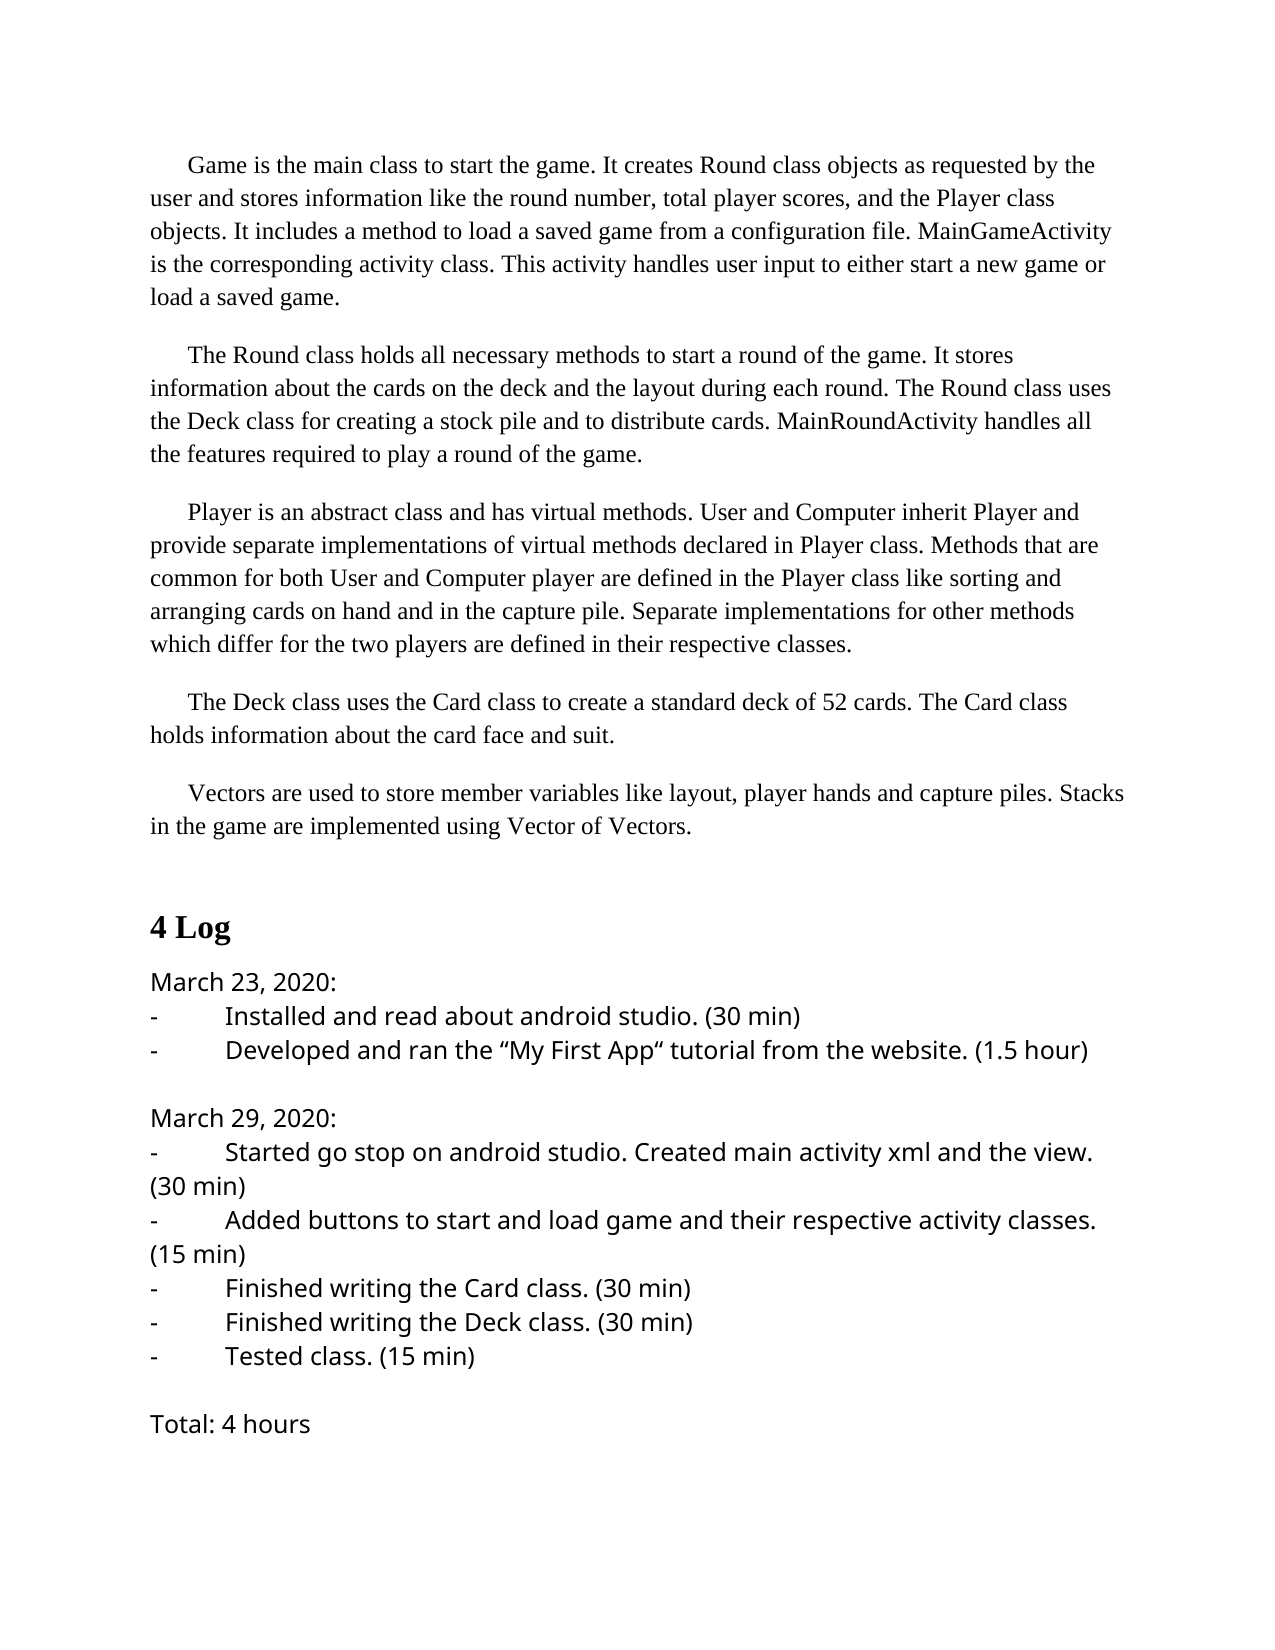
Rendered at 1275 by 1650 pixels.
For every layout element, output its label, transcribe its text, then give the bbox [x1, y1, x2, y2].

text March 29, 2020: [150, 1101, 1125, 1135]
text The Deck class uses the Card class to create a standard deck of 52 cards. The Card class holds information about the card face and suit. [150, 687, 1125, 749]
text Player is an abstract class and has virtual methods. User and Computer inherit Player and provide separate implementations of virtual methods declared in Player class. Methods that are common for both User and Computer player are defined in the Player class like sorting and arranging cards on hand and in the capture pile. Separate implementations for other methods which differ for the two players are defined in their respective classes. [150, 497, 1125, 658]
text Total: 4 hours [150, 1407, 1125, 1441]
text Game is the main class to start the game. It creates Round class objects as requested by the user and stores information like the round number, total player scores, and the Player class objects. It includes a method to load a saved game from a configuration file. MainGameActivity is the corresponding activity class. This activity handles user input to either start a new game or load a saved game. [150, 150, 1125, 311]
subtitle 4 Log [150, 907, 1125, 945]
text The Round class holds all necessary methods to start a round of the game. It stores information about the cards on the deck and the layout during each round. The Round class uses the Deck class for creating a stock pile and to distribute cards. MainRoundActivity handles all the features required to play a round of the game. [150, 340, 1125, 468]
list Developed and ran the “My First App“ tutorial from the website. (1.5 hour) [150, 1032, 1125, 1067]
list Installed and read about android studio. (30 min) [150, 998, 1125, 1032]
list Started go stop on android studio. Created main activity xml and the view. (30 min) [150, 1135, 1125, 1203]
list Finished writing the Card class. (30 min) [150, 1271, 1125, 1305]
list Added buttons to start and load game and their respective activity classes. (15 min) [150, 1203, 1125, 1271]
list Finished writing the Deck class. (30 min) [150, 1305, 1125, 1339]
text Vectors are used to store member variables like layout, player hands and capture piles. Stacks in the game are implemented using Vector of Vectors. [150, 778, 1125, 840]
list Tested class. (15 min) [150, 1339, 1125, 1373]
text March 23, 2020: [150, 964, 1125, 998]
